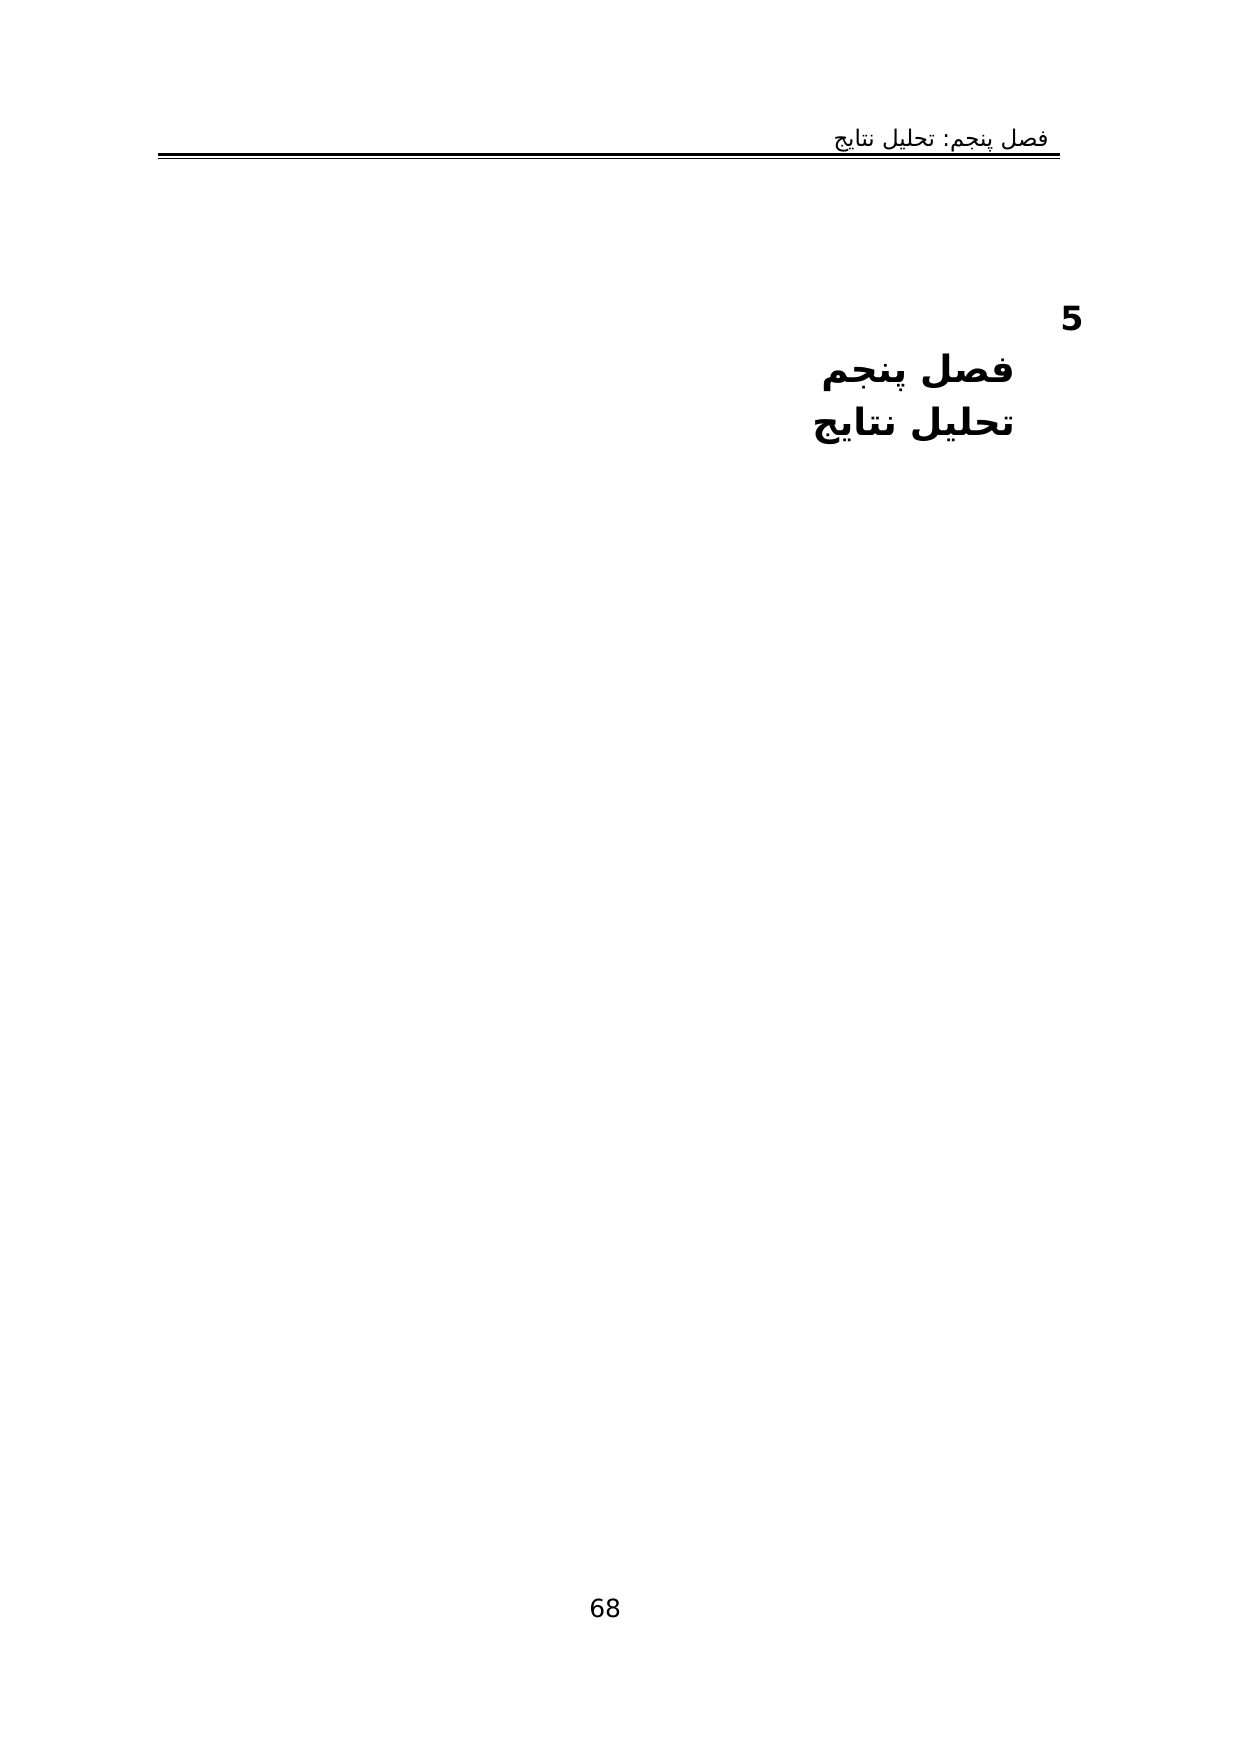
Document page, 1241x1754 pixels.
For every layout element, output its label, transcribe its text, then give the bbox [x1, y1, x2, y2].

subtitle فصل پنجم تحلیل نتایج [150, 296, 1060, 444]
